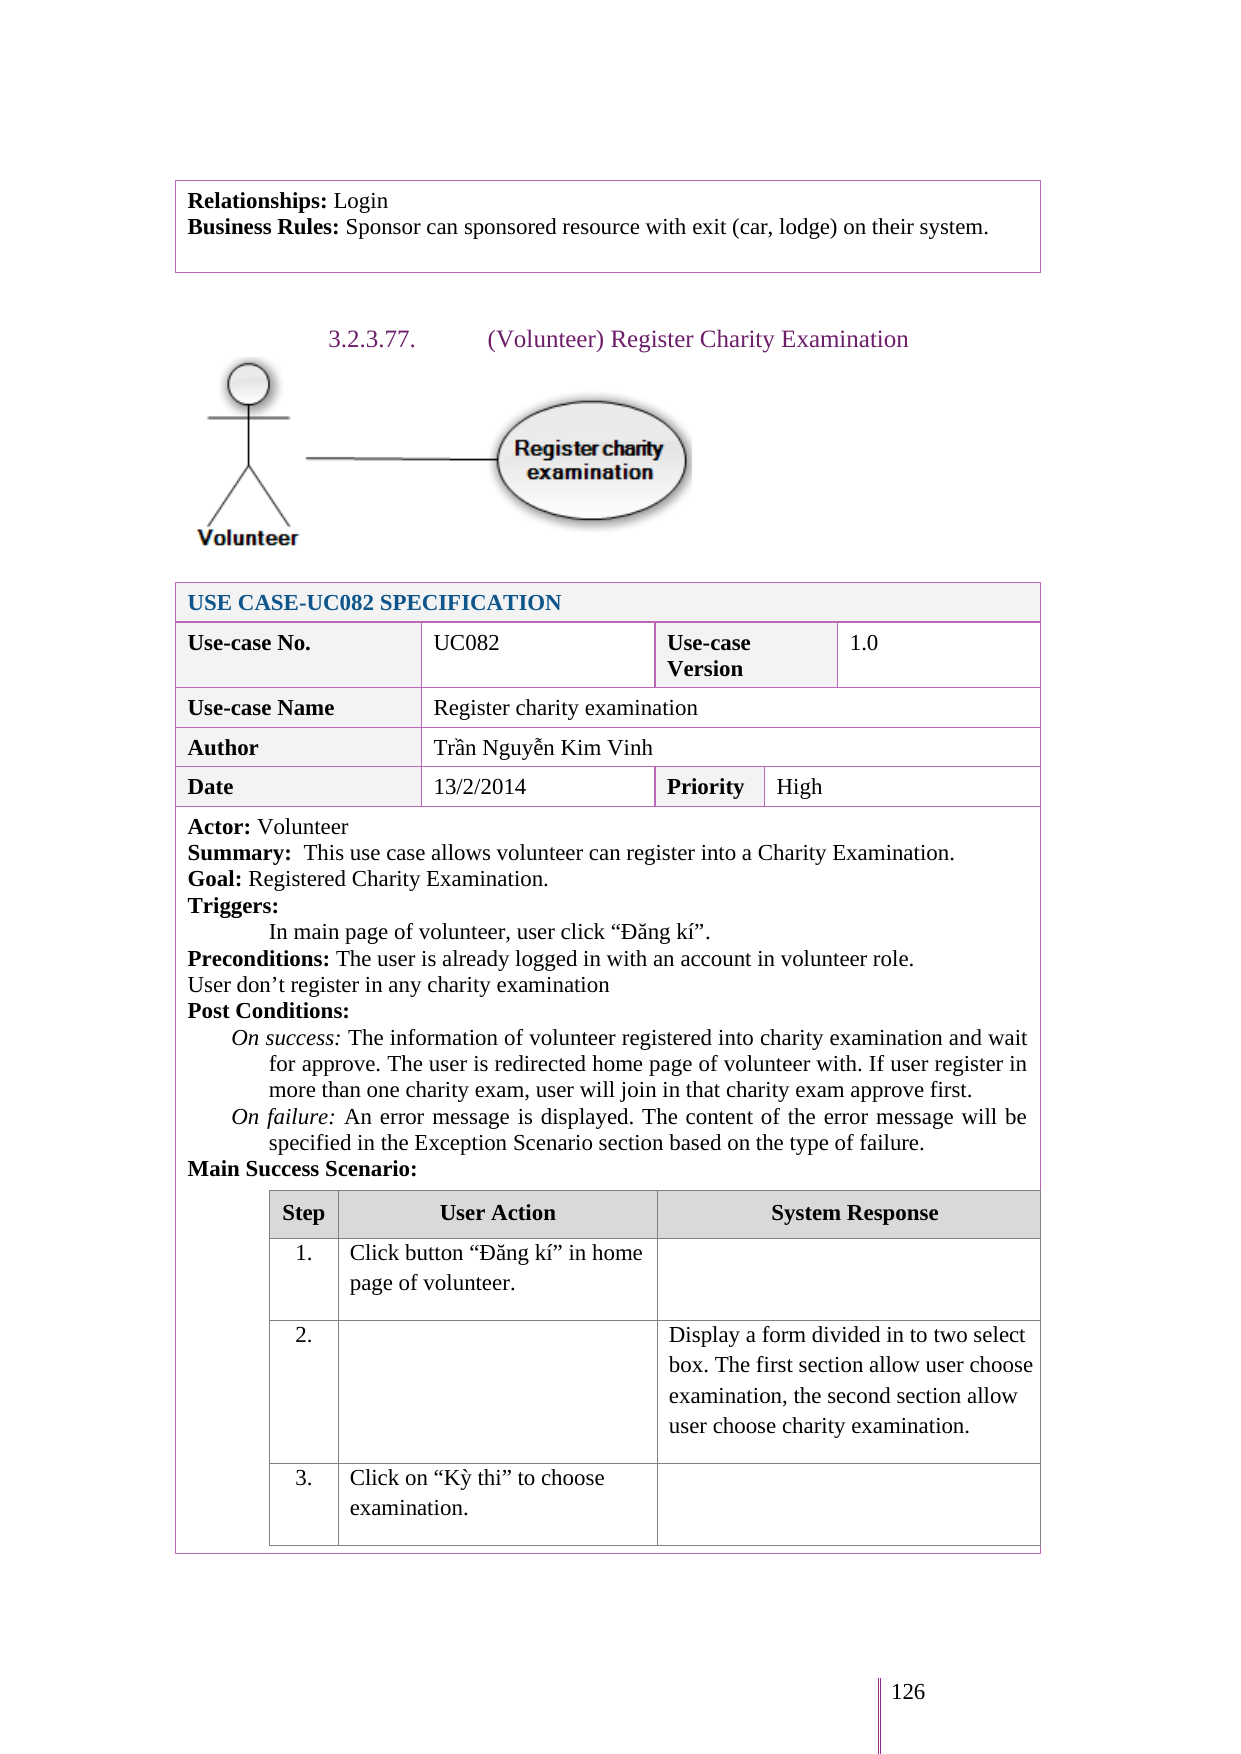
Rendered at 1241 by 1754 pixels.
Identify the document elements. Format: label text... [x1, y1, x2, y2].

table_cell Priority [656, 767, 764, 806]
table_header USE CASE-UC082 SPECIFICATION [176, 583, 1040, 621]
picture [187, 357, 693, 558]
subtitle (Volunteer) Register Charity Examination [328, 324, 1053, 353]
table_cell Use-case No. [176, 623, 421, 687]
table_cell Use-case Version [656, 623, 837, 687]
table_cell Author [176, 728, 421, 766]
table_cell UC082 [422, 623, 654, 687]
table_cell Register charity examination [422, 688, 1040, 727]
table_cell 13/2/2014 [422, 767, 654, 806]
table_cell Use-case Name [176, 688, 421, 727]
table_cell Date [176, 767, 421, 806]
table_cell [176, 807, 1040, 1552]
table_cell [176, 181, 1040, 272]
table_cell 1.0 [838, 623, 1040, 687]
table_cell High [765, 767, 1040, 806]
table_cell Trần Nguyễn Kim Vinh [422, 728, 1040, 766]
